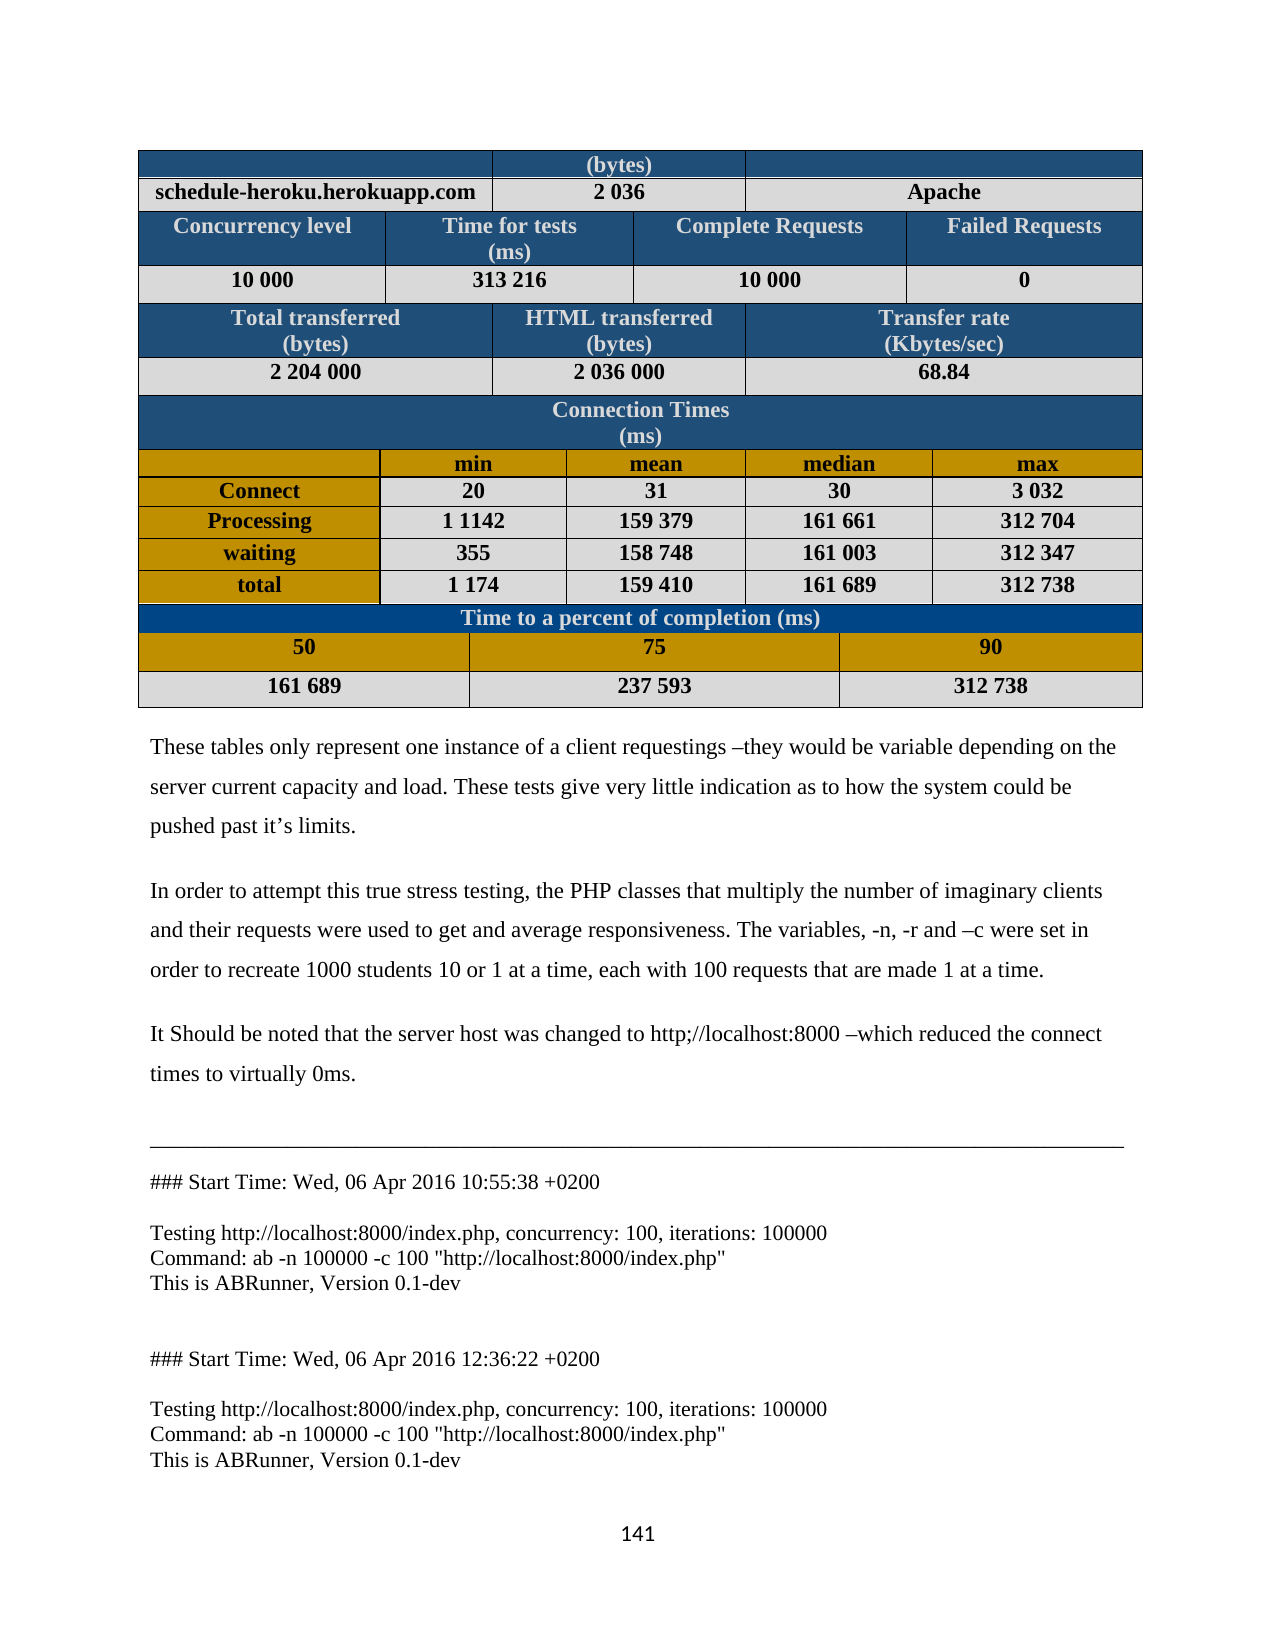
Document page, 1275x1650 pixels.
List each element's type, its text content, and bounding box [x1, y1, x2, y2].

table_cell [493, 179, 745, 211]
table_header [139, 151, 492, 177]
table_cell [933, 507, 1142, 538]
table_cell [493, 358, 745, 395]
text It Should be noted that the server host was changed to http;//localhost:8000 –which reduced the connect times to virtually 0ms. [150, 1020, 1125, 1086]
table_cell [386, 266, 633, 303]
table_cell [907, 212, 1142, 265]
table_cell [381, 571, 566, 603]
text In order to attempt this true stress testing, the PHP classes that multiply the number of imaginary clients and their requests were used to get and average responsiveness. The variables, -n, -r and –c were set in order to recreate 1000 students 10 or 1 at a time, each with 100 requests that are made 1 at a time. [150, 877, 1125, 982]
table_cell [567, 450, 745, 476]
text ### Start Time: Wed, 06 Apr 2016 10:55:38 +0200 [150, 1169, 1125, 1194]
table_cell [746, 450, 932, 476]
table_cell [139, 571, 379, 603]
text These tables only represent one instance of a client requestings –they would be variable depending on the server current capacity and load. These tests give very little indication as to how the system could be pushed past it’s limits. [150, 733, 1125, 839]
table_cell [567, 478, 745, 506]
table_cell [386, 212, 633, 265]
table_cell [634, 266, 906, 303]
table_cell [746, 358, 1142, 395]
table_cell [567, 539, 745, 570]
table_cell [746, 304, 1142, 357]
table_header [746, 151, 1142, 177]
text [150, 1396, 1125, 1421]
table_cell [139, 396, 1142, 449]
text This is ABRunner, Version 0.1-dev [150, 1270, 1125, 1295]
text _____________________________________________________________________________________ [150, 1124, 1125, 1151]
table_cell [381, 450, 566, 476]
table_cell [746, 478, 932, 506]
text Testing http://localhost:8000/index.php, concurrency: 100, iterations: 100000 [150, 1220, 1125, 1245]
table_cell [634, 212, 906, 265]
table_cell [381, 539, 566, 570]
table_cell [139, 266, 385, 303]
text Command: ab -n 100000 -c 100 "http://localhost:8000/index.php" [150, 1245, 1125, 1270]
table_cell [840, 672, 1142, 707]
text ### Start Time: Wed, 06 Apr 2016 12:36:22 +0200 [150, 1346, 1125, 1371]
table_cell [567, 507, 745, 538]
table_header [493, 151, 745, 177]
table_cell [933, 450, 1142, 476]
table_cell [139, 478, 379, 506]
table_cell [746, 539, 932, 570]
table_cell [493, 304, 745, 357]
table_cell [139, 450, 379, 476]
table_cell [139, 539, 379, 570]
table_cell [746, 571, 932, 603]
text This is ABRunner, Version 0.1-dev [150, 1447, 1125, 1472]
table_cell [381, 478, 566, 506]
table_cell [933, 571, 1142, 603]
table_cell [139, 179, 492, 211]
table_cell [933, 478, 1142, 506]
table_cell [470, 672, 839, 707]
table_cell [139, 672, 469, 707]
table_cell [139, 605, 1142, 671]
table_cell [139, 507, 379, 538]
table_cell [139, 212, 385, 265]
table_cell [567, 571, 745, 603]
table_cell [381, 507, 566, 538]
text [150, 1421, 1125, 1447]
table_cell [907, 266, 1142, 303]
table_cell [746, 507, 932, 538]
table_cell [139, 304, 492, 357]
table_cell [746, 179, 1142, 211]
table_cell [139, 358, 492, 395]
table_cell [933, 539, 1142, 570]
